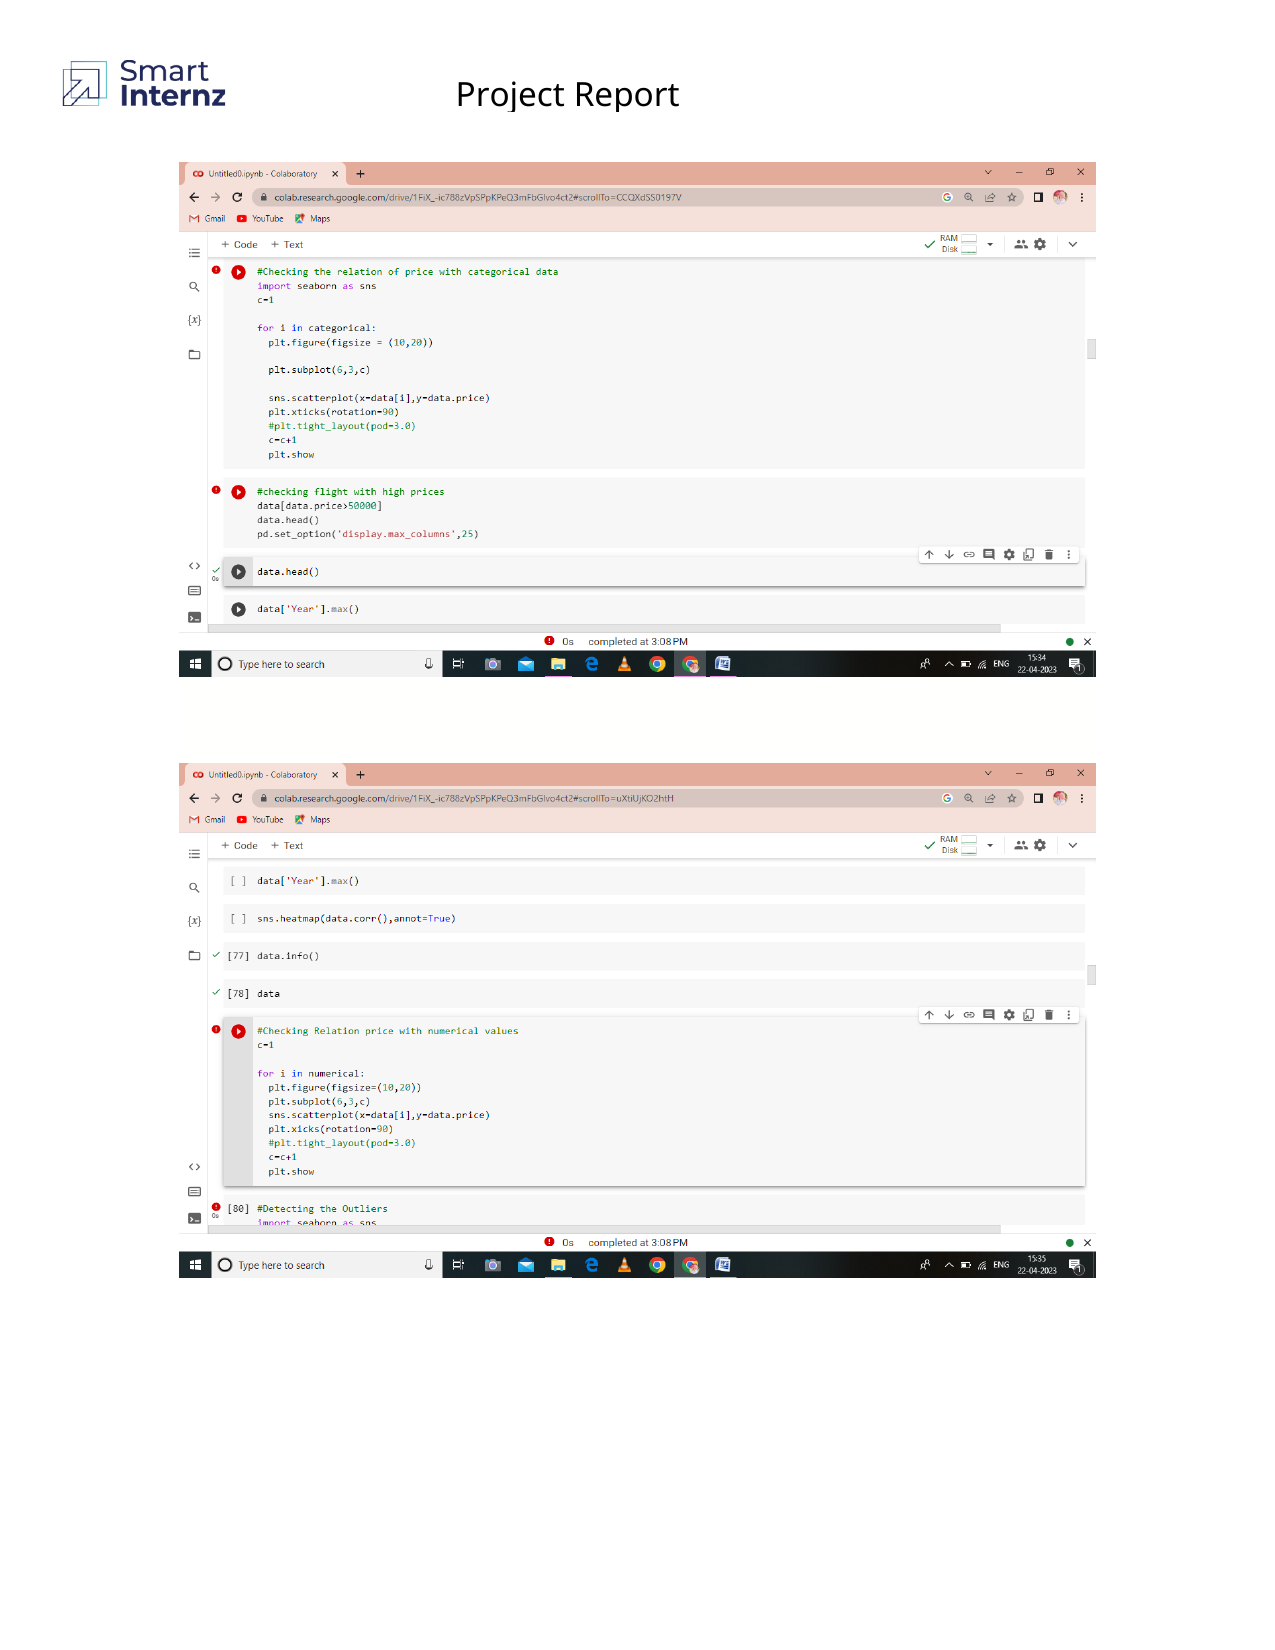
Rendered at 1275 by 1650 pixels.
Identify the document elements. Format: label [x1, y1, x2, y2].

picture [179, 162, 1096, 677]
picture [179, 763, 1096, 1278]
picture [62, 60, 226, 106]
